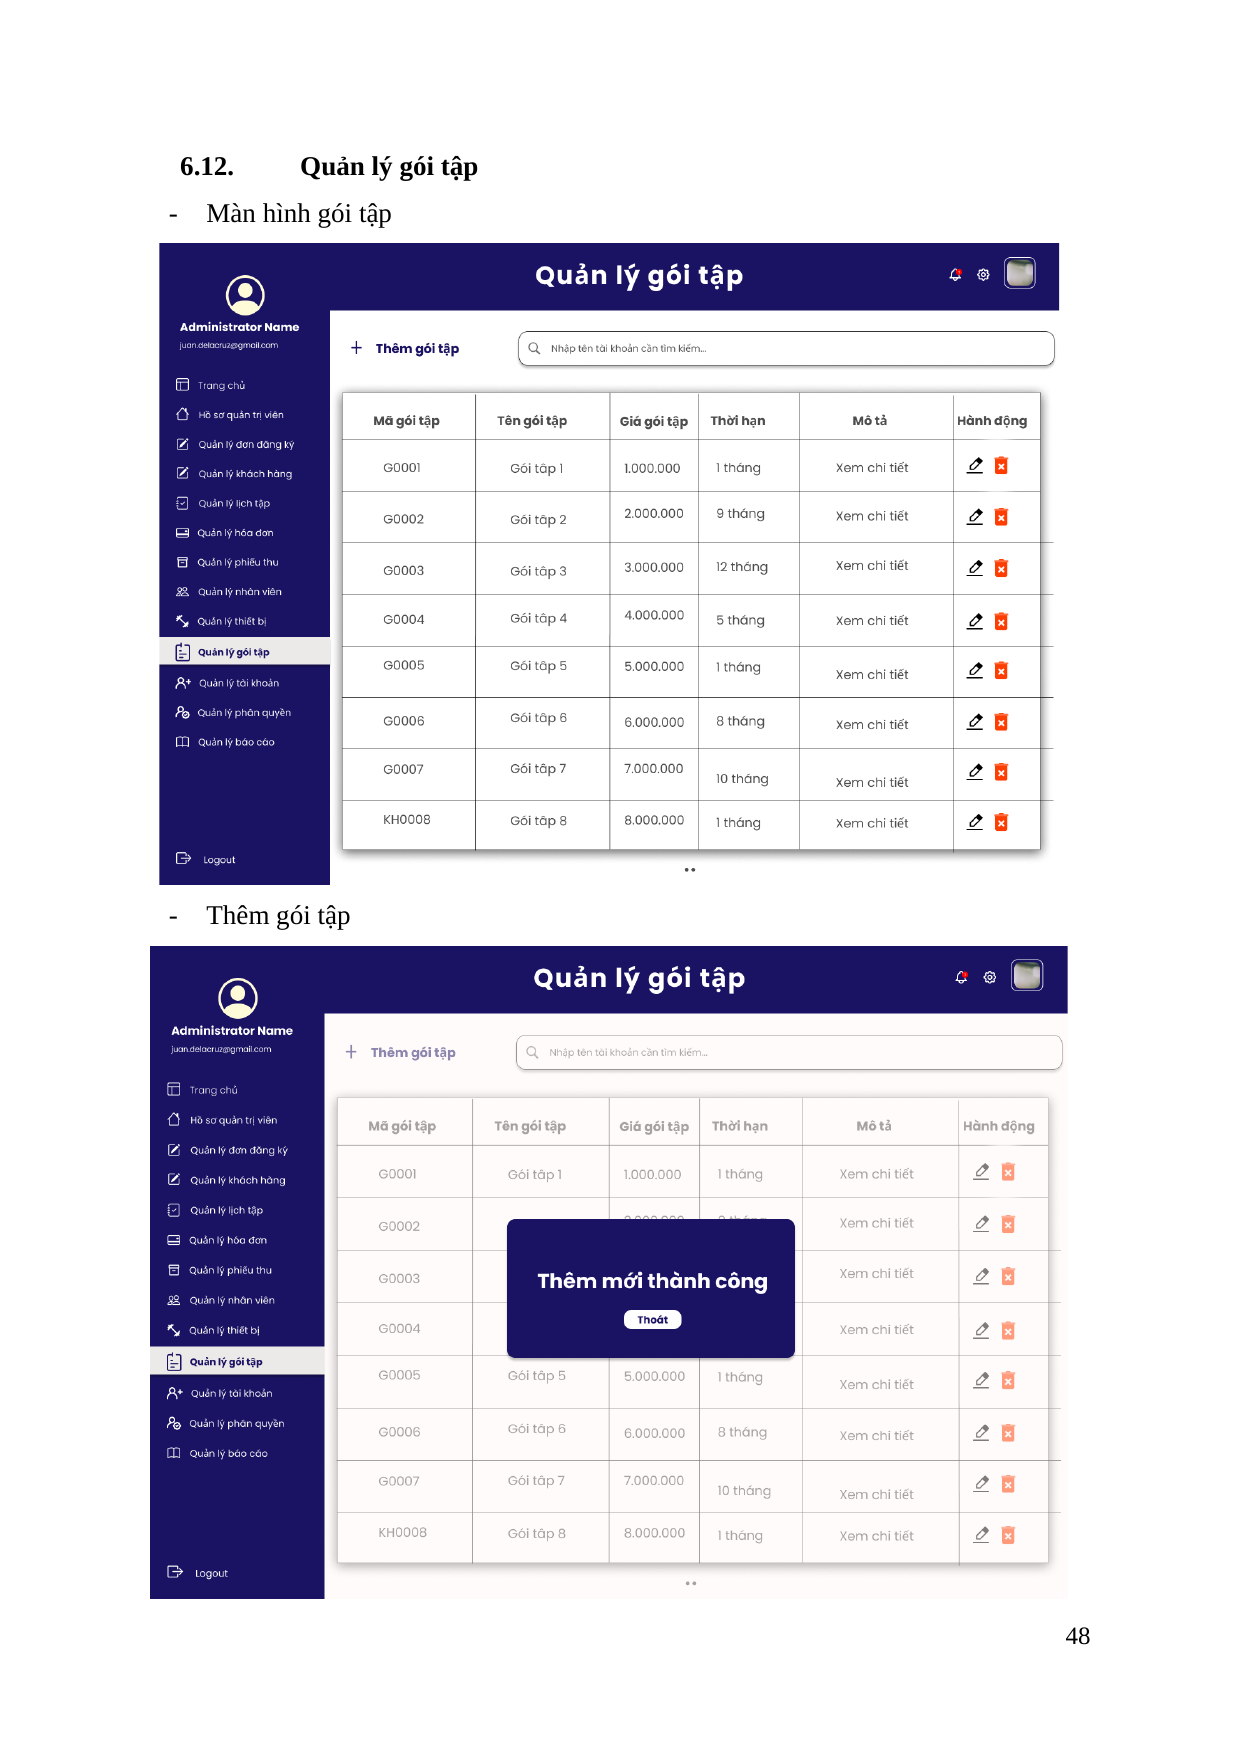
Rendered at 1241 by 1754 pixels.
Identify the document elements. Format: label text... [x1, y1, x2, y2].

picture [159, 243, 1060, 885]
subtitle Quản lý gói tập [172, 150, 1090, 181]
picture [150, 946, 1068, 1599]
list Màn hình gói tập [169, 197, 1090, 228]
list Thêm gói tập [169, 899, 1090, 931]
